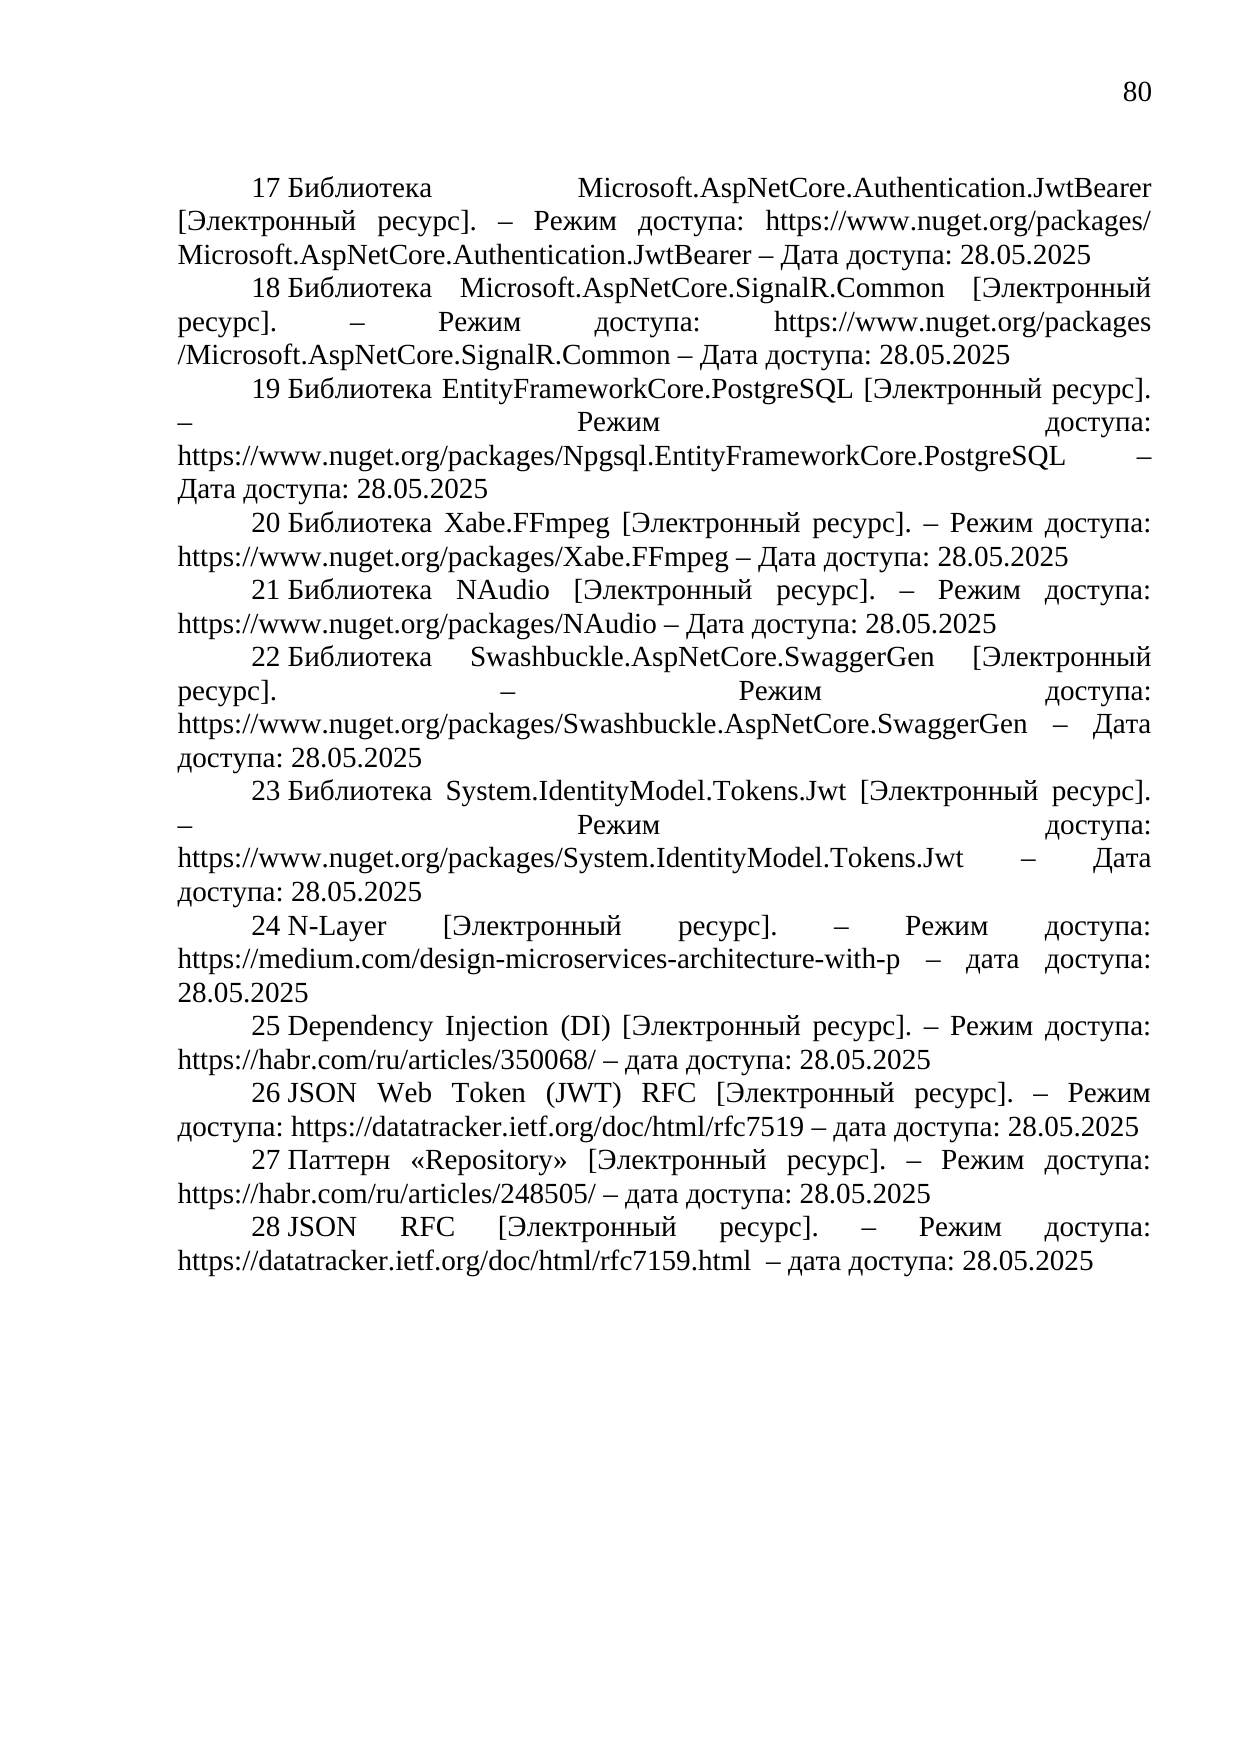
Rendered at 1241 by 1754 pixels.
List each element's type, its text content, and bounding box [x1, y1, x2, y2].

list Библиотека Microsoft.AspNetCore.SignalR.Common [Электронный ресурс]. – Режим доступа: https://www.nuget.org/packages /Microsoft.AspNetCore.SignalR.Common – Дата доступа: 28.05.2025 [177, 270, 1152, 371]
list Библиотека Swashbuckle.AspNetCore.SwaggerGen [Электронный ресурс]. – Режим доступа: https://www.nuget.org/packages/Swashbuckle.AspNetCore.SwaggerGen – Дата доступа: 28.05.2025 [177, 639, 1152, 773]
list Библиотека EntityFrameworkCore.PostgreSQL [Электронный ресурс]. – Режим доступа: https://www.nuget.org/packages/Npgsql.EntityFrameworkCore.PostgreSQL – Дата доступа: 28.05.2025 [177, 371, 1152, 505]
list JSON RFC [Электронный ресурс]. – Режим доступа: https://datatracker.ietf.org/doc/html/rfc7159.html – дата доступа: 28.05.2025 [177, 1209, 1152, 1277]
list Библиотека NAudio [Электронный ресурс]. – Режим доступа: https://www.nuget.org/packages/NAudio – Дата доступа: 28.05.2025 [177, 572, 1152, 639]
list Dependency Injection (DI) [Электронный ресурс]. – Режим доступа: https://habr.com/ru/articles/350068/ – дата доступа: 28.05.2025 [177, 1008, 1152, 1075]
list Библиотека Microsoft.AspNetCore.Authentication.JwtBearer [Электронный ресурс]. – Режим доступа: https://www.nuget.org/packages/ Microsoft.AspNetCore.Authentication.JwtBearer – Дата доступа: 28.05.2025 [177, 170, 1152, 270]
list Паттерн «Repository» [Электронный ресурс]. – Режим доступа: https://habr.com/ru/articles/248505/ – дата доступа: 28.05.2025 [177, 1142, 1152, 1209]
list Библиотека Xabe.FFmpeg [Электронный ресурс]. – Режим доступа: https://www.nuget.org/packages/Xabe.FFmpeg – Дата доступа: 28.05.2025 [177, 505, 1152, 572]
list N-Layer [Электронный ресурс]. – Режим доступа: https://medium.com/design-microservices-architecture-with-p – дата доступа: 28.05.2025 [177, 908, 1152, 1008]
list Библиотека System.IdentityModel.Tokens.Jwt [Электронный ресурс]. – Режим доступа: https://www.nuget.org/packages/System.IdentityModel.Tokens.Jwt – Дата доступа: 28.05.2025 [177, 773, 1152, 908]
list JSON Web Token (JWT) RFC [Электронный ресурс]. – Режим доступа: https://datatracker.ietf.org/doc/html/rfc7519 – дата доступа: 28.05.2025 [177, 1075, 1152, 1142]
